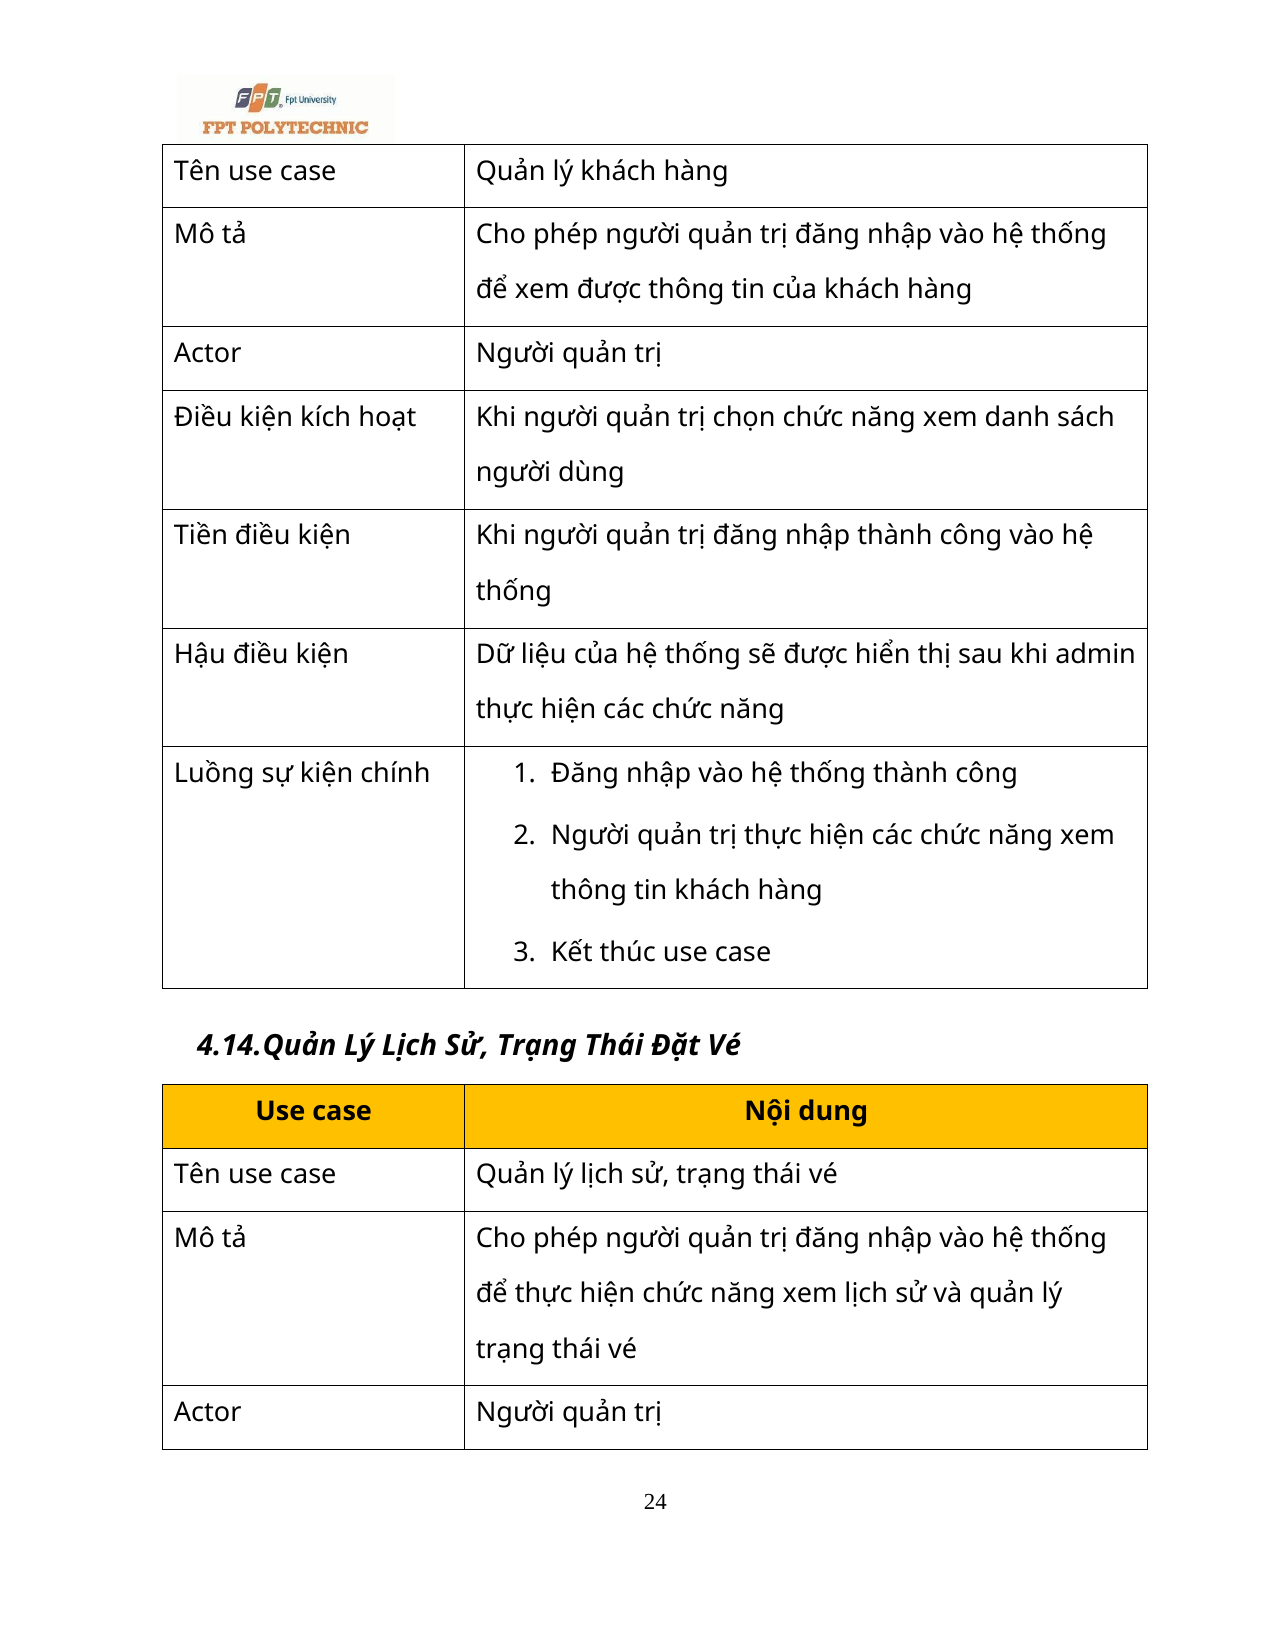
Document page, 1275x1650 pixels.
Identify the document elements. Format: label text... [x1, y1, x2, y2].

table_cell Mô tả [163, 1212, 464, 1385]
table_cell Khi người quản trị đăng nhập thành công vào hệ thống [465, 510, 1147, 627]
table_cell Đăng nhập vào hệ thống thành công Người quản trị thực hiện các chức năng xem thông tin khách hàng Kết thúc use case [465, 747, 1147, 988]
table_cell Quản lý khách hàng [465, 145, 1147, 207]
table_cell Actor [163, 1386, 464, 1449]
table_cell Quản lý lịch sử, trạng thái vé [465, 1149, 1147, 1211]
table_cell Điều kiện kích hoạt [163, 391, 464, 508]
table_cell Khi người quản trị chọn chức năng xem danh sách người dùng [465, 391, 1147, 508]
table_cell Tên use case [163, 1149, 464, 1211]
table_cell Người quản trị [465, 1386, 1147, 1449]
table_cell Người quản trị [465, 327, 1147, 390]
table_cell Luồng sự kiện chính [163, 747, 464, 988]
table_cell Cho phép người quản trị đăng nhập vào hệ thống để xem được thông tin của khách hàng [465, 208, 1147, 326]
table_cell Mô tả [163, 208, 464, 326]
table_cell Dữ liệu của hệ thống sẽ được hiển thị sau khi admin thực hiện các chức năng [465, 629, 1147, 746]
table_cell Tên use case [163, 145, 464, 207]
table_header Use case [163, 1085, 464, 1148]
table_cell Hậu điều kiện [163, 629, 464, 746]
table_cell Actor [163, 327, 464, 390]
table_cell Tiền điều kiện [163, 510, 464, 627]
table_cell Cho phép người quản trị đăng nhập vào hệ thống để thực hiện chức năng xem lịch sử và quản lý trạng thái vé [465, 1212, 1147, 1385]
subtitle Quản Lý Lịch Sử, Trạng Thái Đặt Vé [197, 1025, 1198, 1064]
picture [177, 75, 395, 144]
table_header Nội dung [465, 1085, 1147, 1148]
